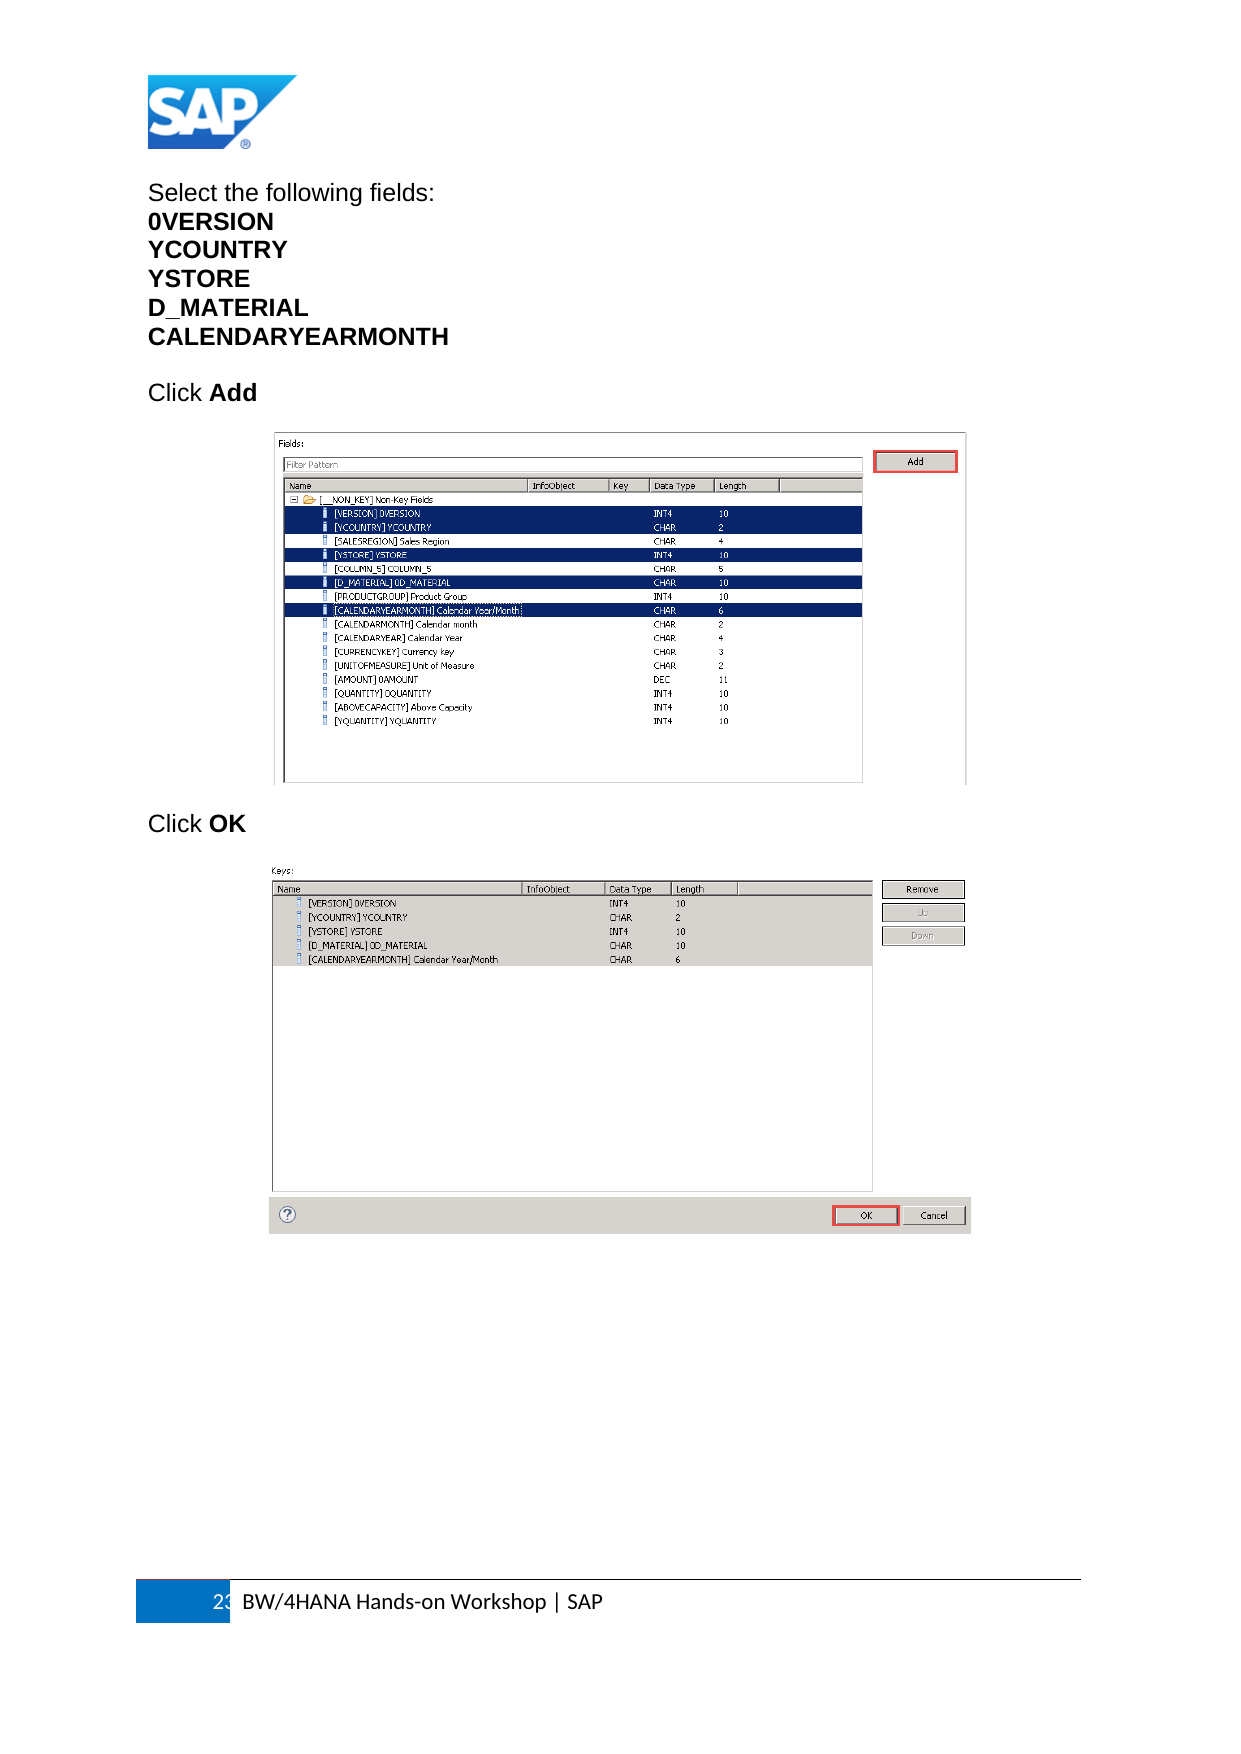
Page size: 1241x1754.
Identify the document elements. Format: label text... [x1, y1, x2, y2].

picture [147, 75, 298, 149]
text Select the following fields: [148, 178, 1093, 206]
picture [273, 432, 967, 785]
text Click Add [148, 378, 1093, 407]
picture [268, 863, 972, 1234]
text 0VERSION YCOUNTRY YSTORE D_MATERIAL CALENDARYEARMONTH [148, 206, 1093, 350]
text Click OK [148, 809, 1093, 838]
